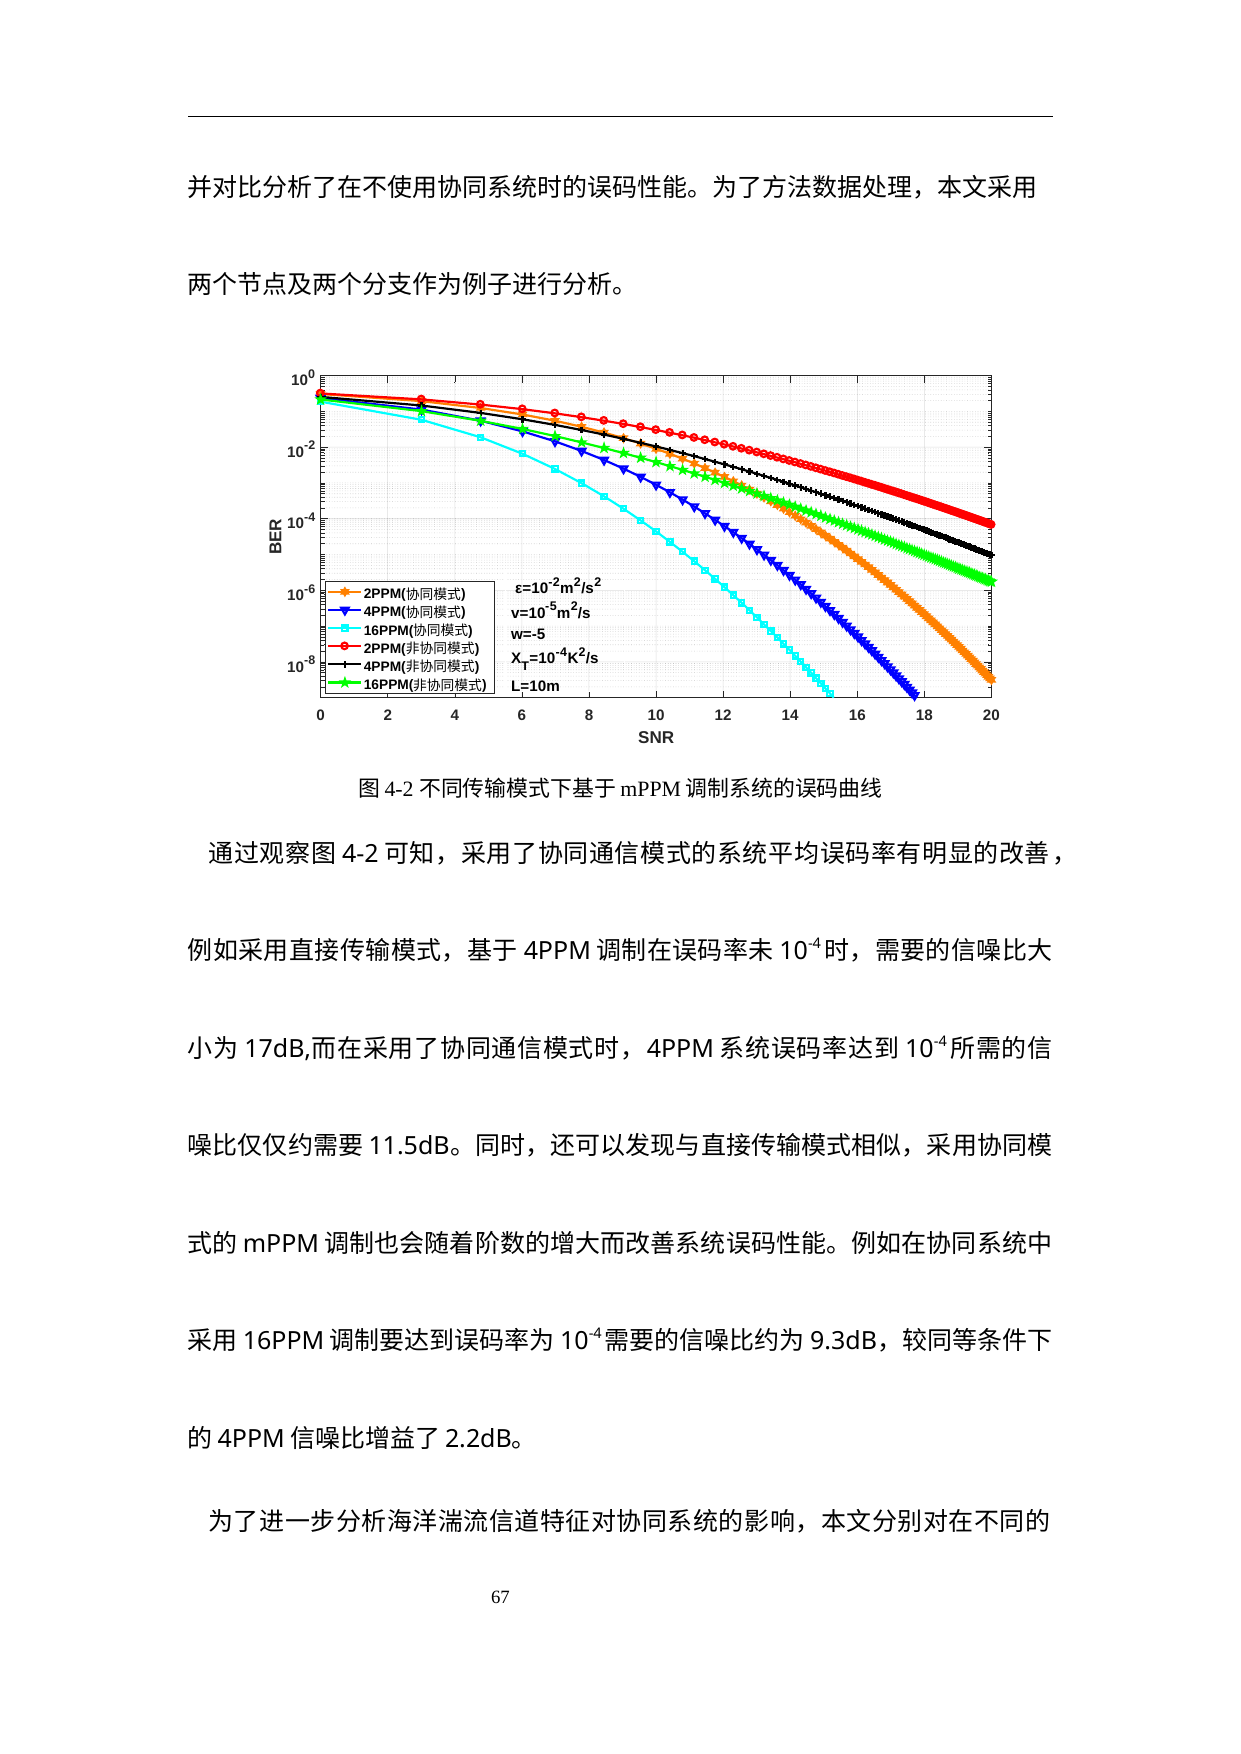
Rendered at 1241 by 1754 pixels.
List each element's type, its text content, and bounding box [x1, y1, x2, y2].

text 通过观察图4-2可知，采用了协同通信模式的系统平均误码率有明显的改善，例如采用直接传输模式，基于4PPM调制在误码率未10-4时，需要的信噪比大小为17dB,而在采用了协同通信模式时，4PPM系统误码率达到10-4所需的信噪比仅仅约需要11.5dB。同时，还可以发现与直接传输模式相似，采用协同模式的mPPM调制也会随着阶数的增大而改善系统误码性能。例如在协同系统中采用16PPM调制要达到误码率为10-4需要的信噪比约为9.3dB，较同等条件下的4PPM信噪比增益了2.2dB。 [187, 819, 1053, 1469]
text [187, 1487, 1053, 1552]
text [187, 153, 1053, 316]
text 图4-2 不同传输模式下基于mPPM调制系统的误码曲线 [187, 771, 1053, 803]
